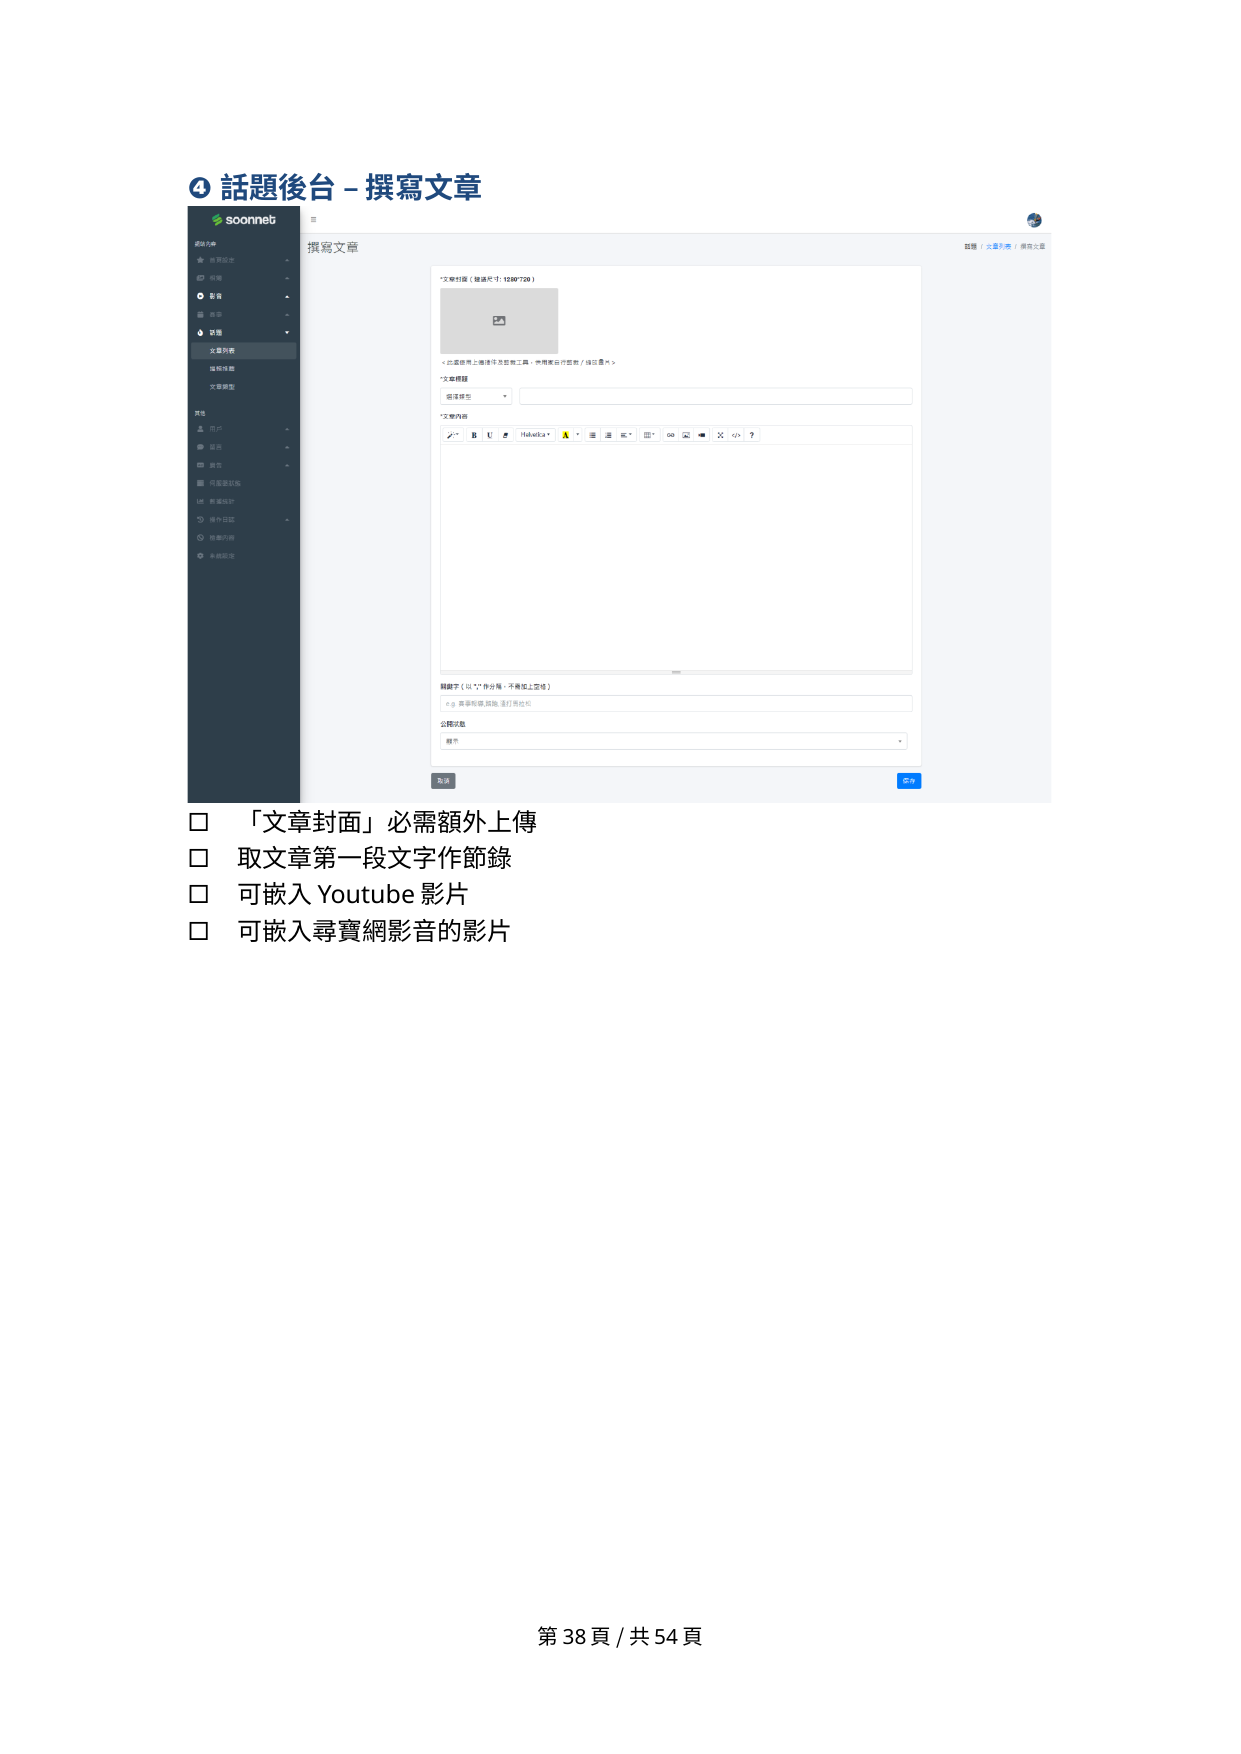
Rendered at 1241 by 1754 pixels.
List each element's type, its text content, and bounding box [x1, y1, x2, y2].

list 取文章第一段文字作節錄 [187, 838, 1053, 875]
subtitle ❹ 話題後台 – 撰寫文章 [187, 164, 1053, 207]
list 可嵌入Youtube影片 [187, 875, 1053, 911]
list 可嵌入尋寶網影音的影片 [187, 911, 1053, 947]
list 「文章封面」必需額外上傳 [187, 802, 1053, 838]
picture [187, 206, 1052, 803]
